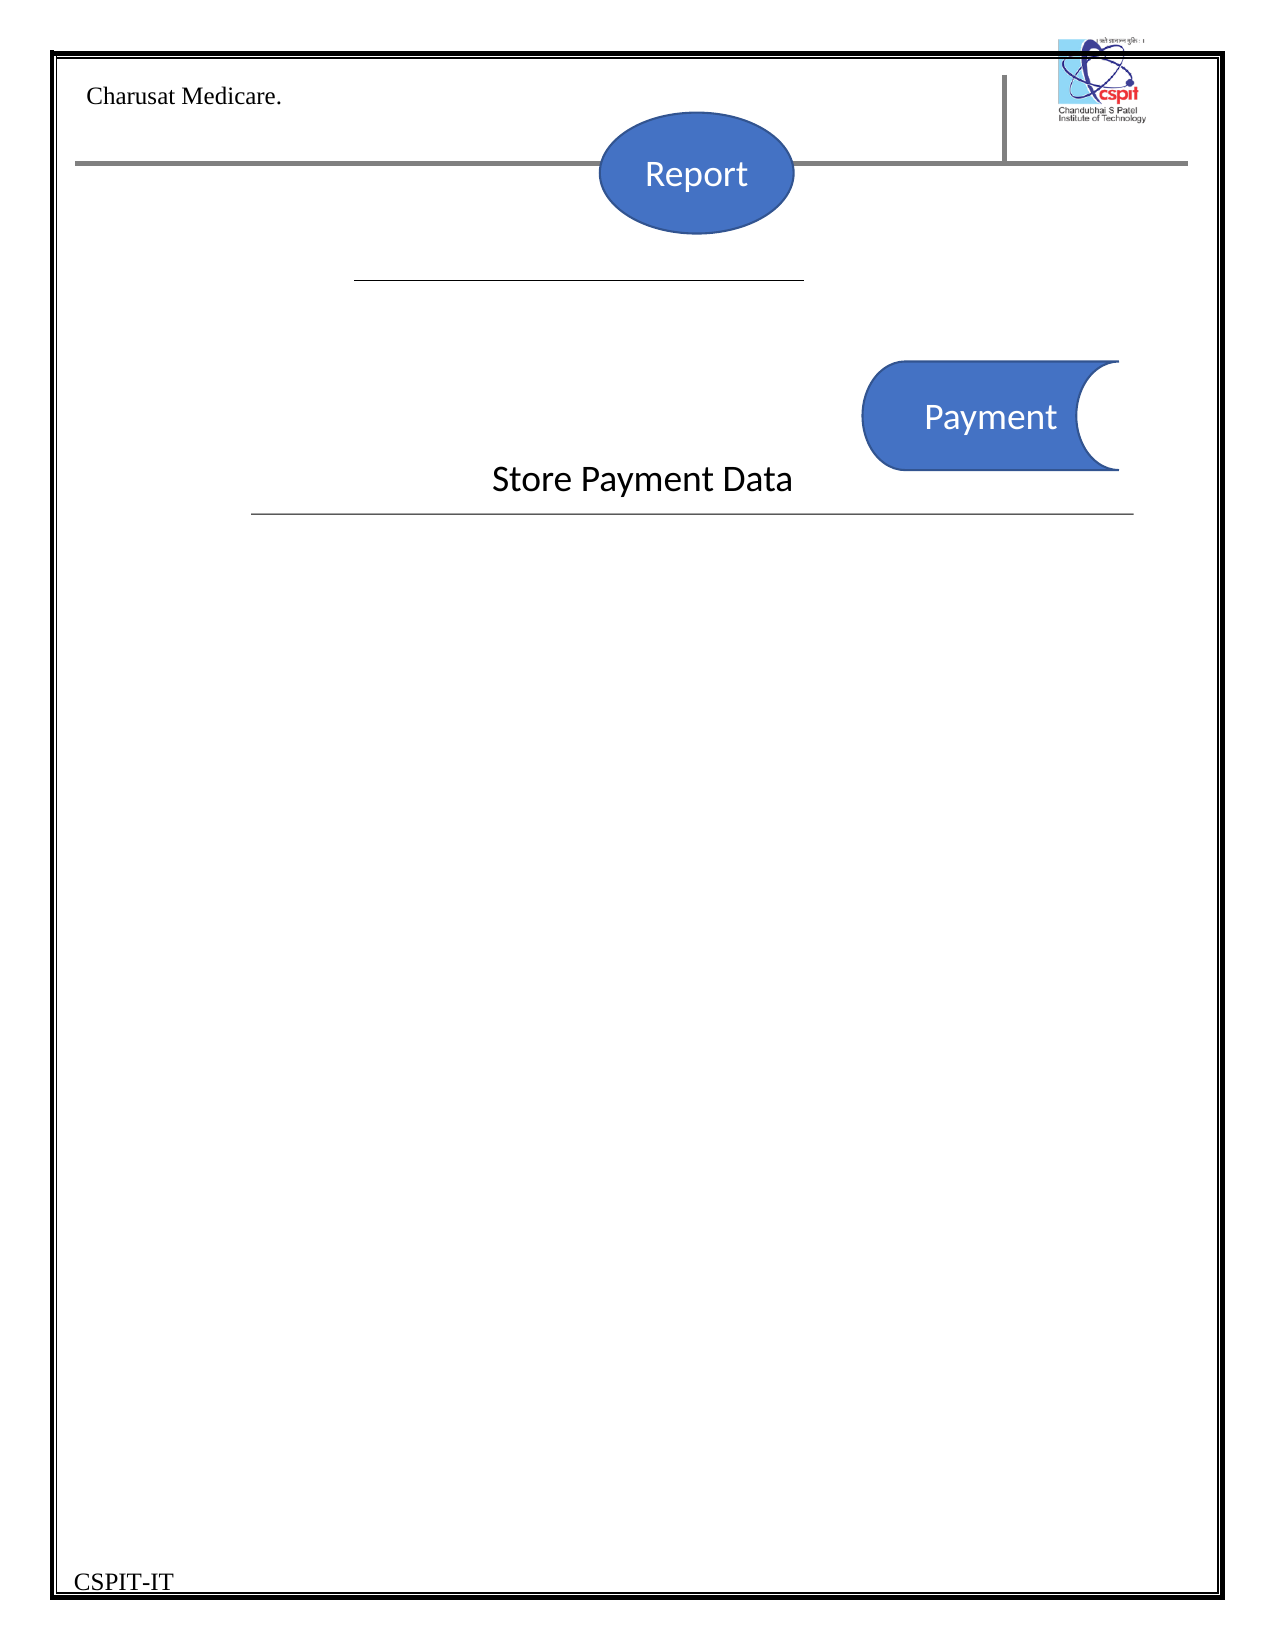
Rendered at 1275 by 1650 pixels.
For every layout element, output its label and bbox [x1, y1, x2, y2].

picture [1029, 28, 1174, 51]
picture [1029, 59, 1174, 133]
